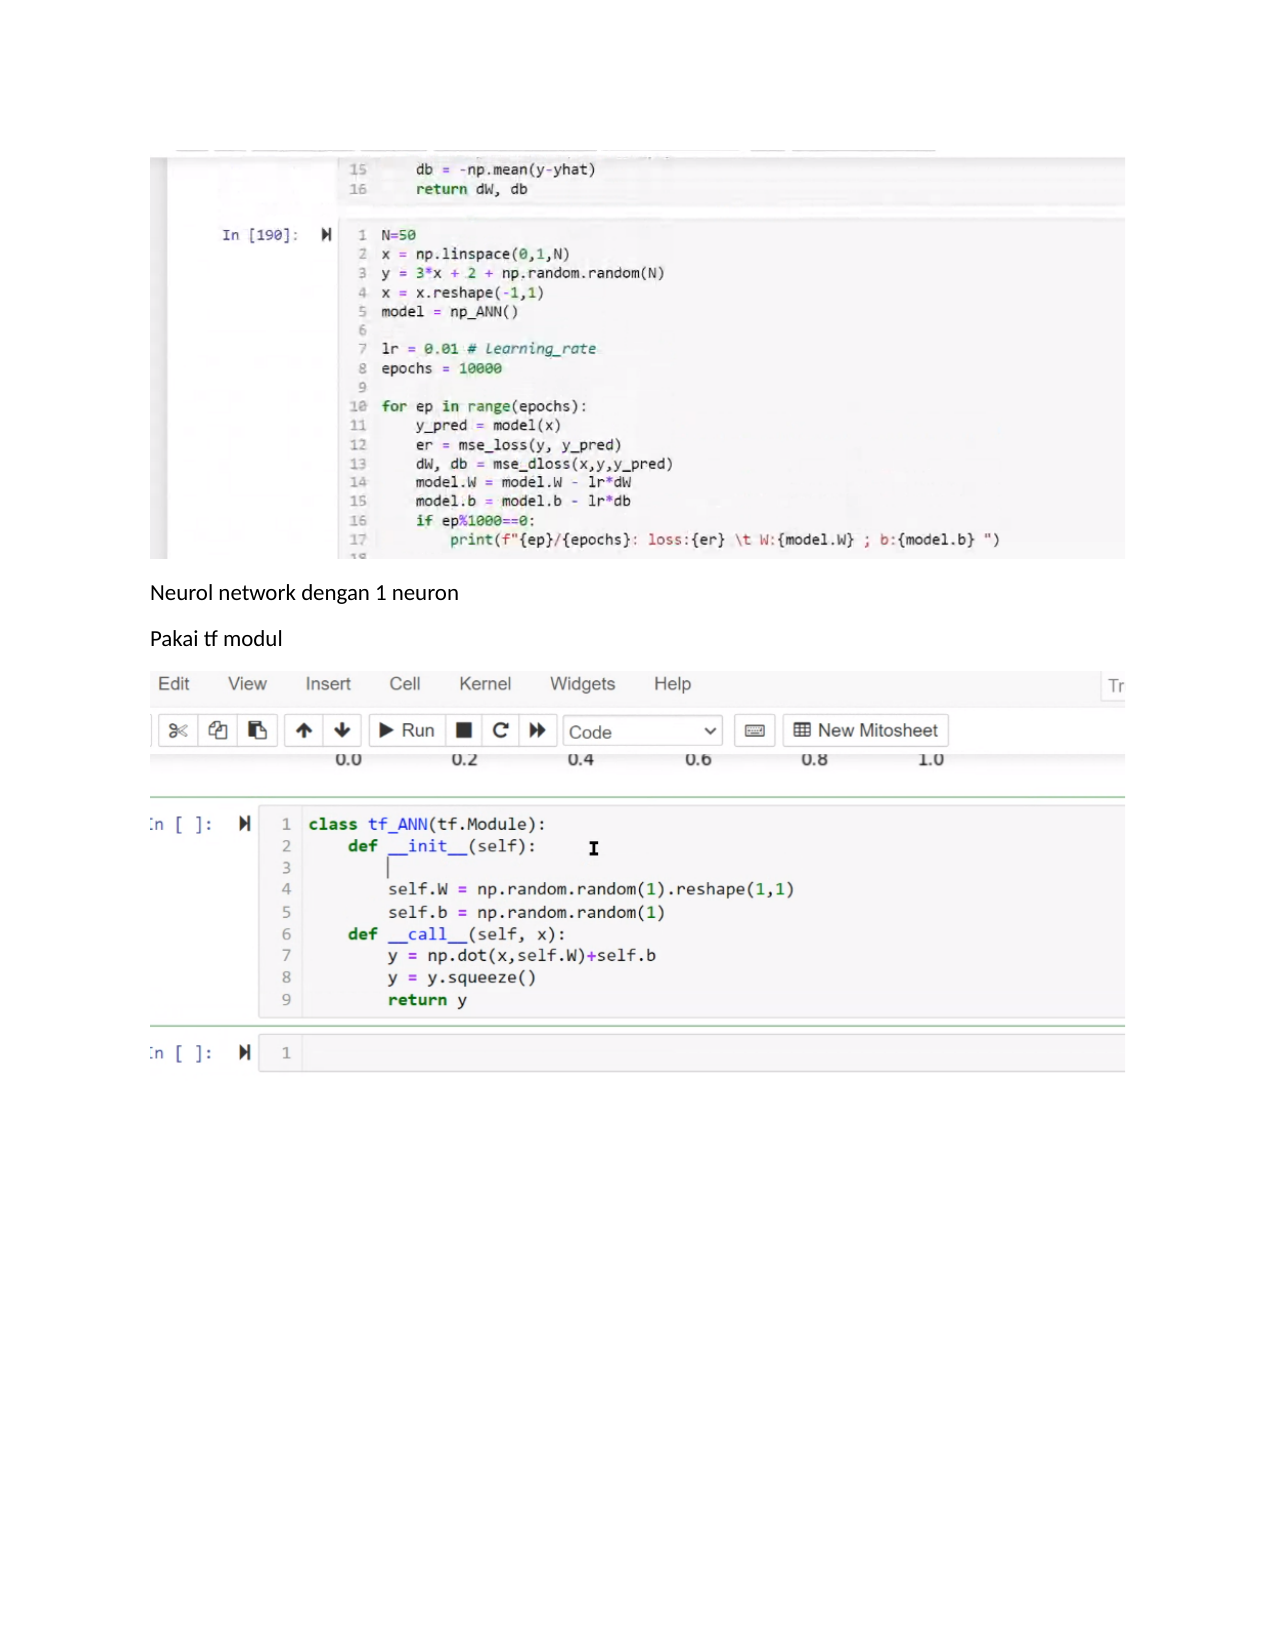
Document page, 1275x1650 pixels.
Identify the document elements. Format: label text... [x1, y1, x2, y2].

picture [150, 671, 1125, 1081]
text Neurol network dengan 1 neuron [150, 578, 1125, 606]
picture [150, 150, 1125, 559]
text Pakai tf modul [150, 624, 1125, 653]
